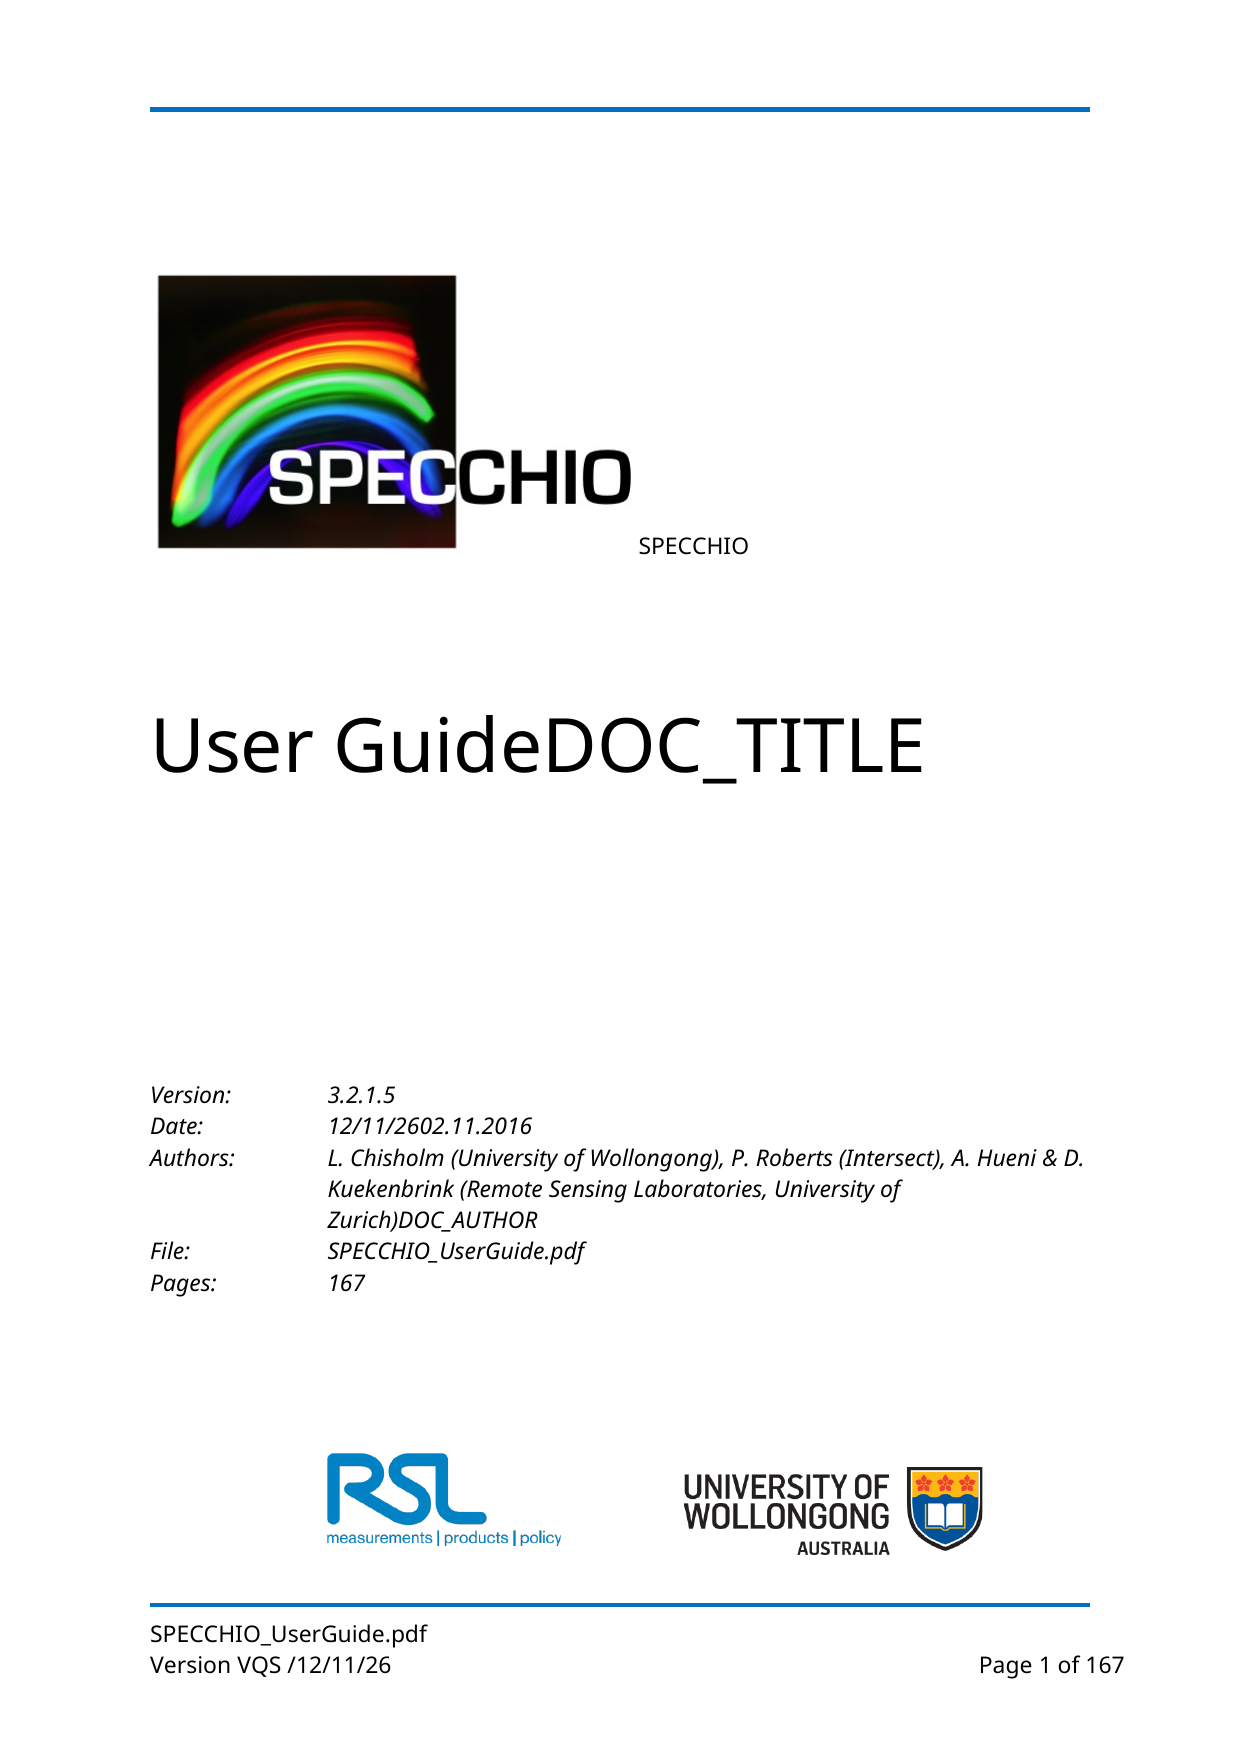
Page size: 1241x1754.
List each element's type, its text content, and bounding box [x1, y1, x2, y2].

text Version: 3.2.1.53.2.1.5 [150, 1079, 1090, 1110]
text Date: 02.11.2016 [150, 1110, 1090, 1141]
text Pages: 156 [150, 1266, 1090, 1298]
picture [684, 1467, 983, 1555]
text File: SPECCHIO_UserGuide.pdf [150, 1235, 1090, 1266]
picture [150, 266, 639, 555]
